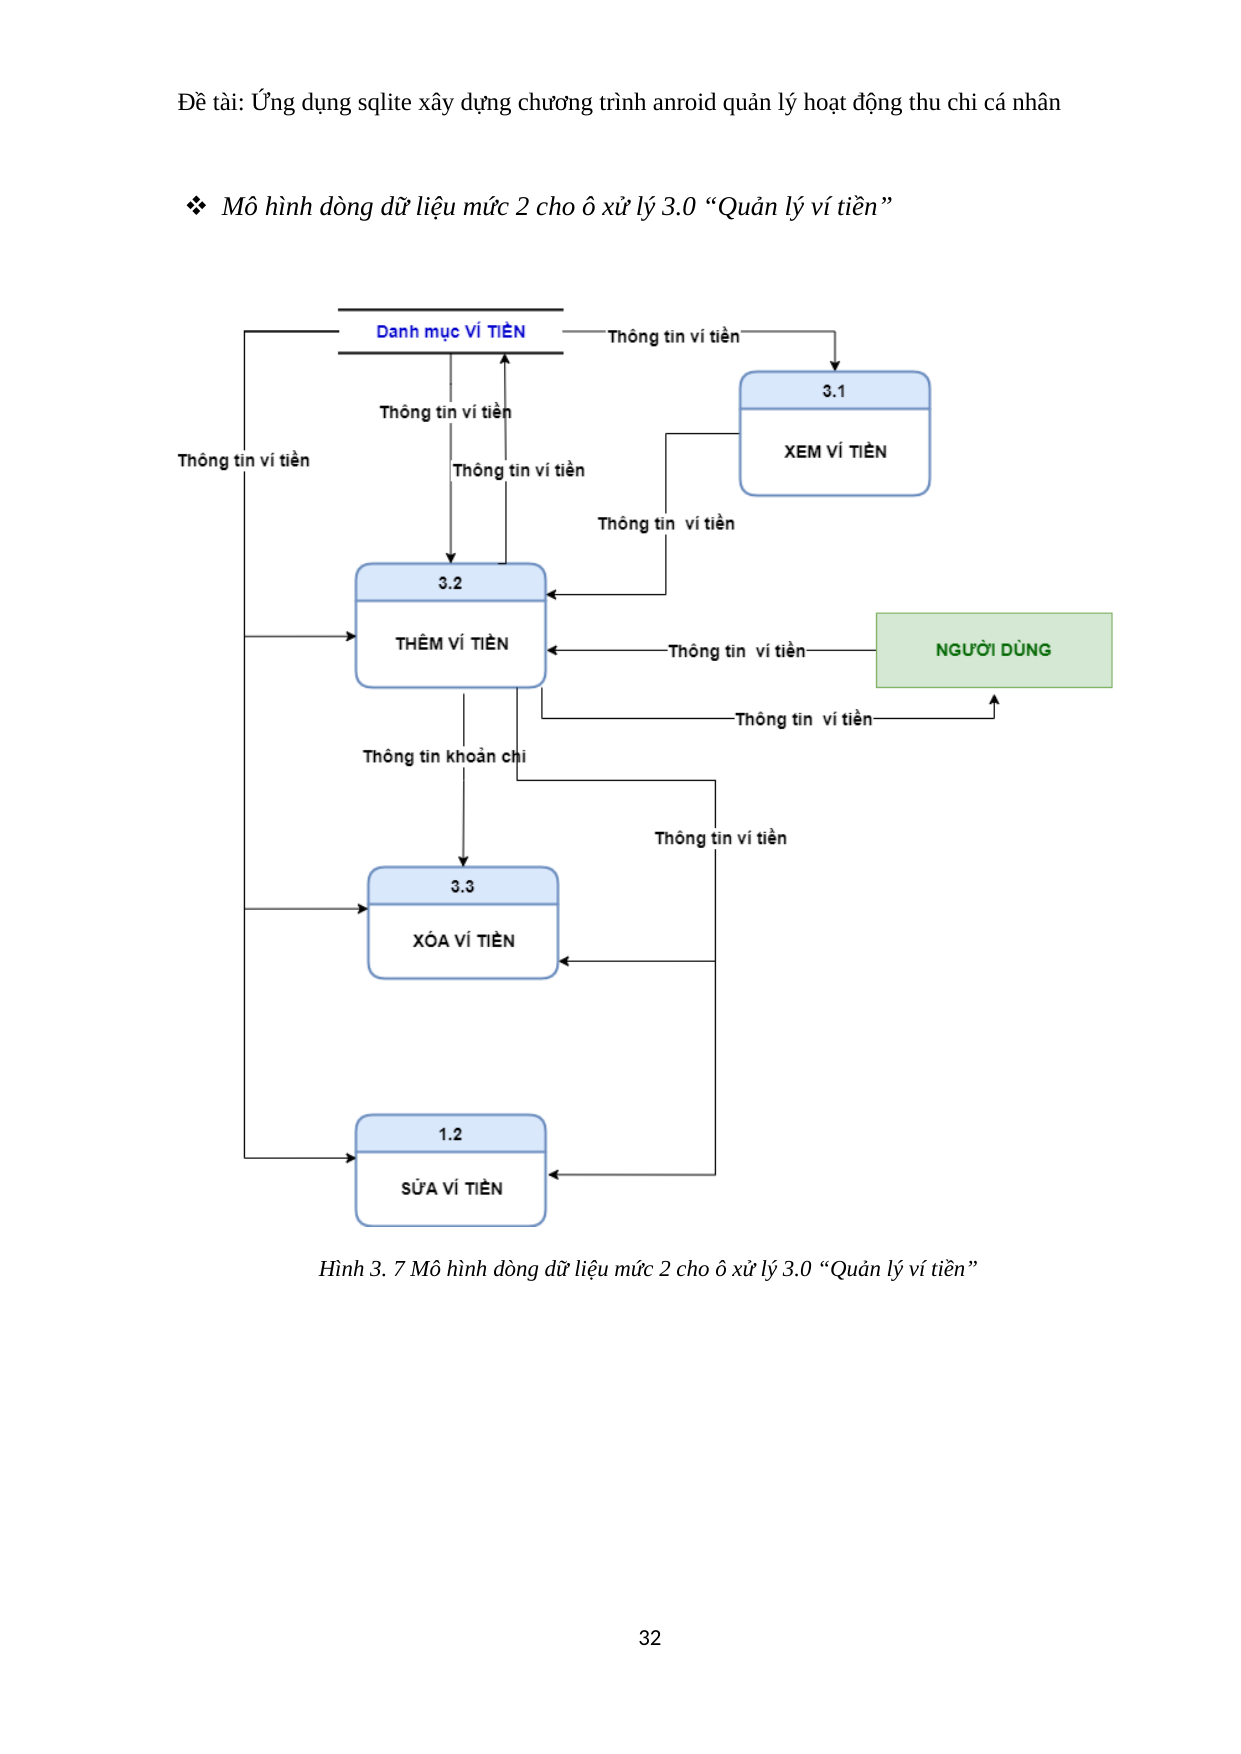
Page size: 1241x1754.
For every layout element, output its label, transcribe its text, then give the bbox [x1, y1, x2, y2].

list Mô hình dòng dữ liệu mức 2 cho ô xử lý 3.0 “Quản lý ví tiền” [184, 190, 1122, 221]
picture [177, 308, 1114, 1227]
text Hình 3. 7 Mô hình dòng dữ liệu mức 2 cho ô xử lý 3.0 “Quản lý ví tiền” [177, 1255, 1122, 1281]
